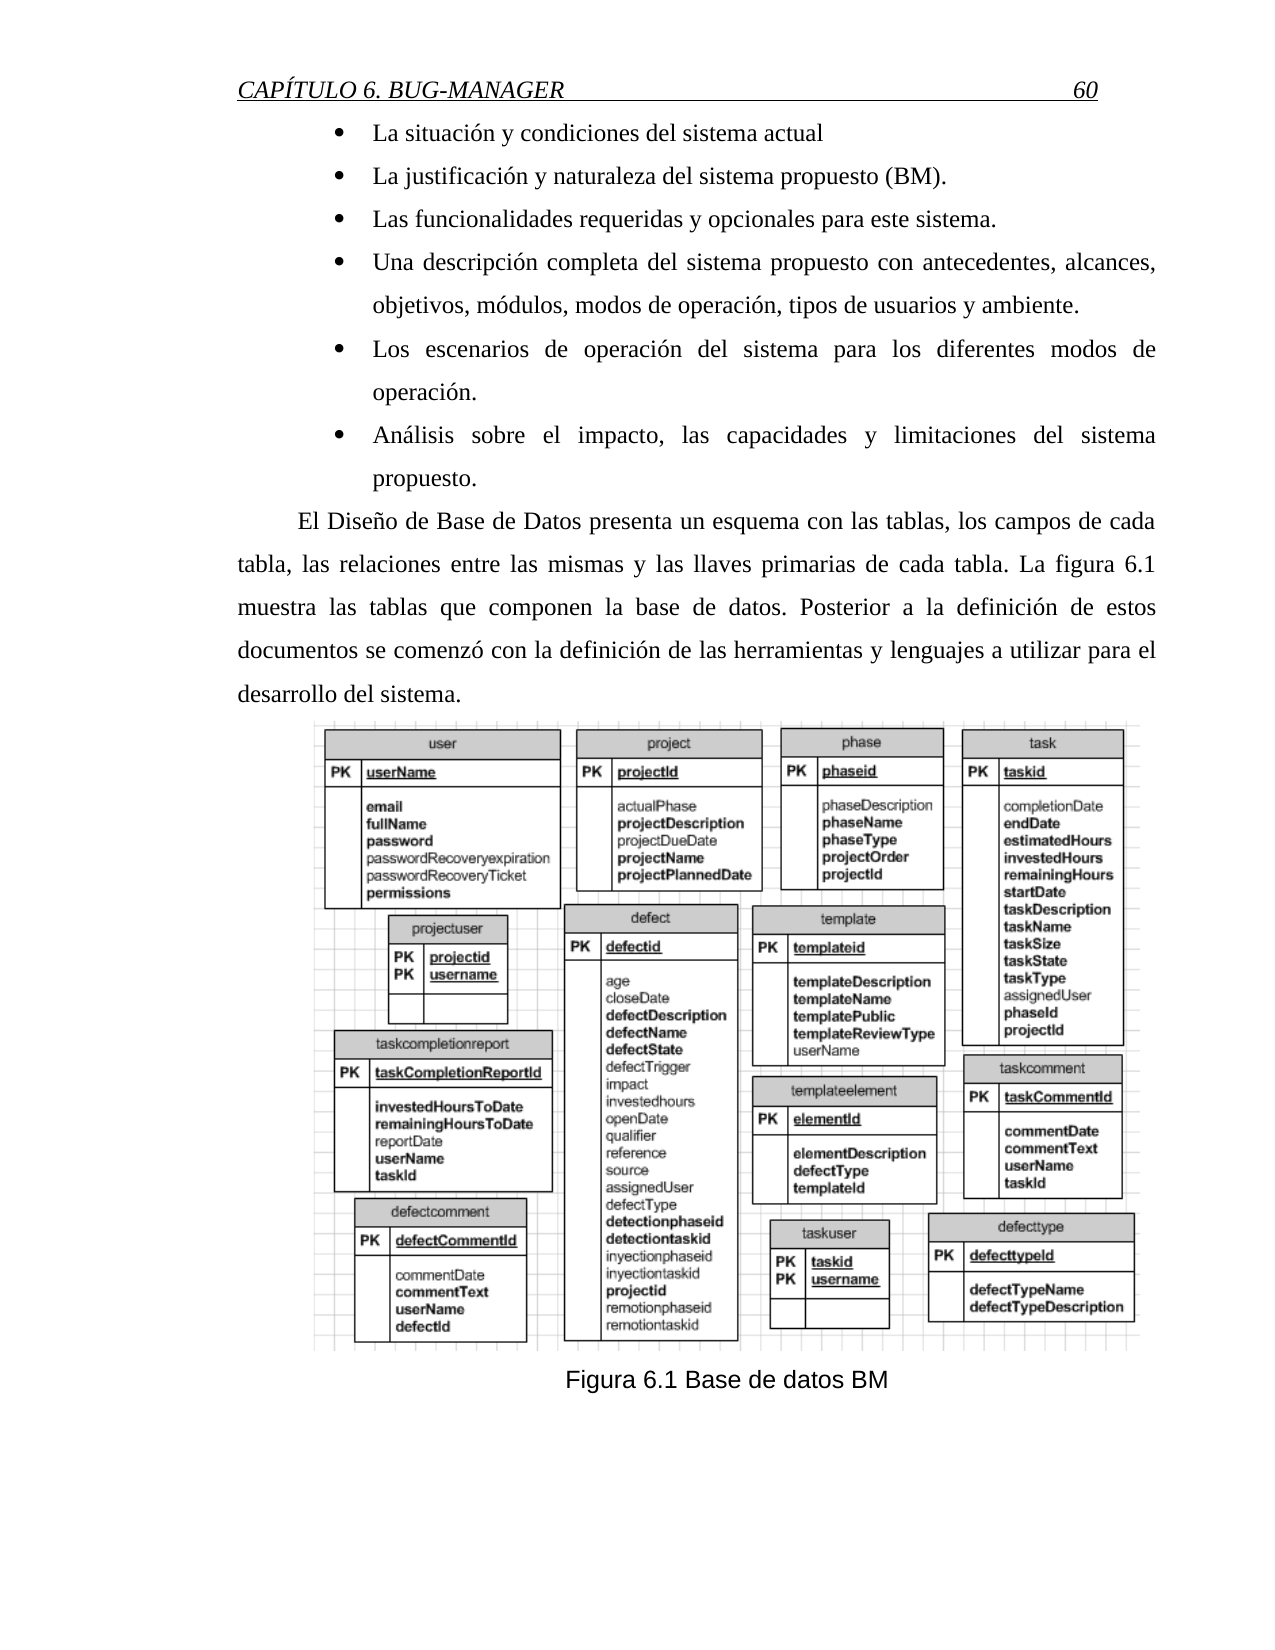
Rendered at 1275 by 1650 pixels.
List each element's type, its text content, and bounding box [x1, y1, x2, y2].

list Los escenarios de operación del sistema para los diferentes modos de operación. [335, 334, 1157, 406]
text El Diseño de Base de Datos presenta un esquema con las tablas, los campos de cada tabla, las relaciones entre las mismas y las llaves primarias de cada tabla. La figura 6.1 muestra las tablas que componen la base de datos. Posterior a la definición de estos documentos se comenzó con la definición de las herramientas y lenguajes a utilizar para el desarrollo del sistema. [237, 506, 1157, 707]
picture [313, 721, 1141, 1351]
list La justificación y naturaleza del sistema propuesto (BM). [335, 161, 1157, 190]
text Figura 6.1 Base de datos BM [237, 1365, 1157, 1394]
list Análisis sobre el impacto, las capacidades y limitaciones del sistema propuesto. [335, 420, 1157, 492]
list Las funcionalidades requeridas y opcionales para este sistema. [335, 204, 1157, 233]
list Una descripción completa del sistema propuesto con antecedentes, alcances, objetivos, módulos, modos de operación, tipos de usuarios y ambiente. [335, 247, 1157, 319]
list La situación y condiciones del sistema actual [335, 118, 1157, 147]
